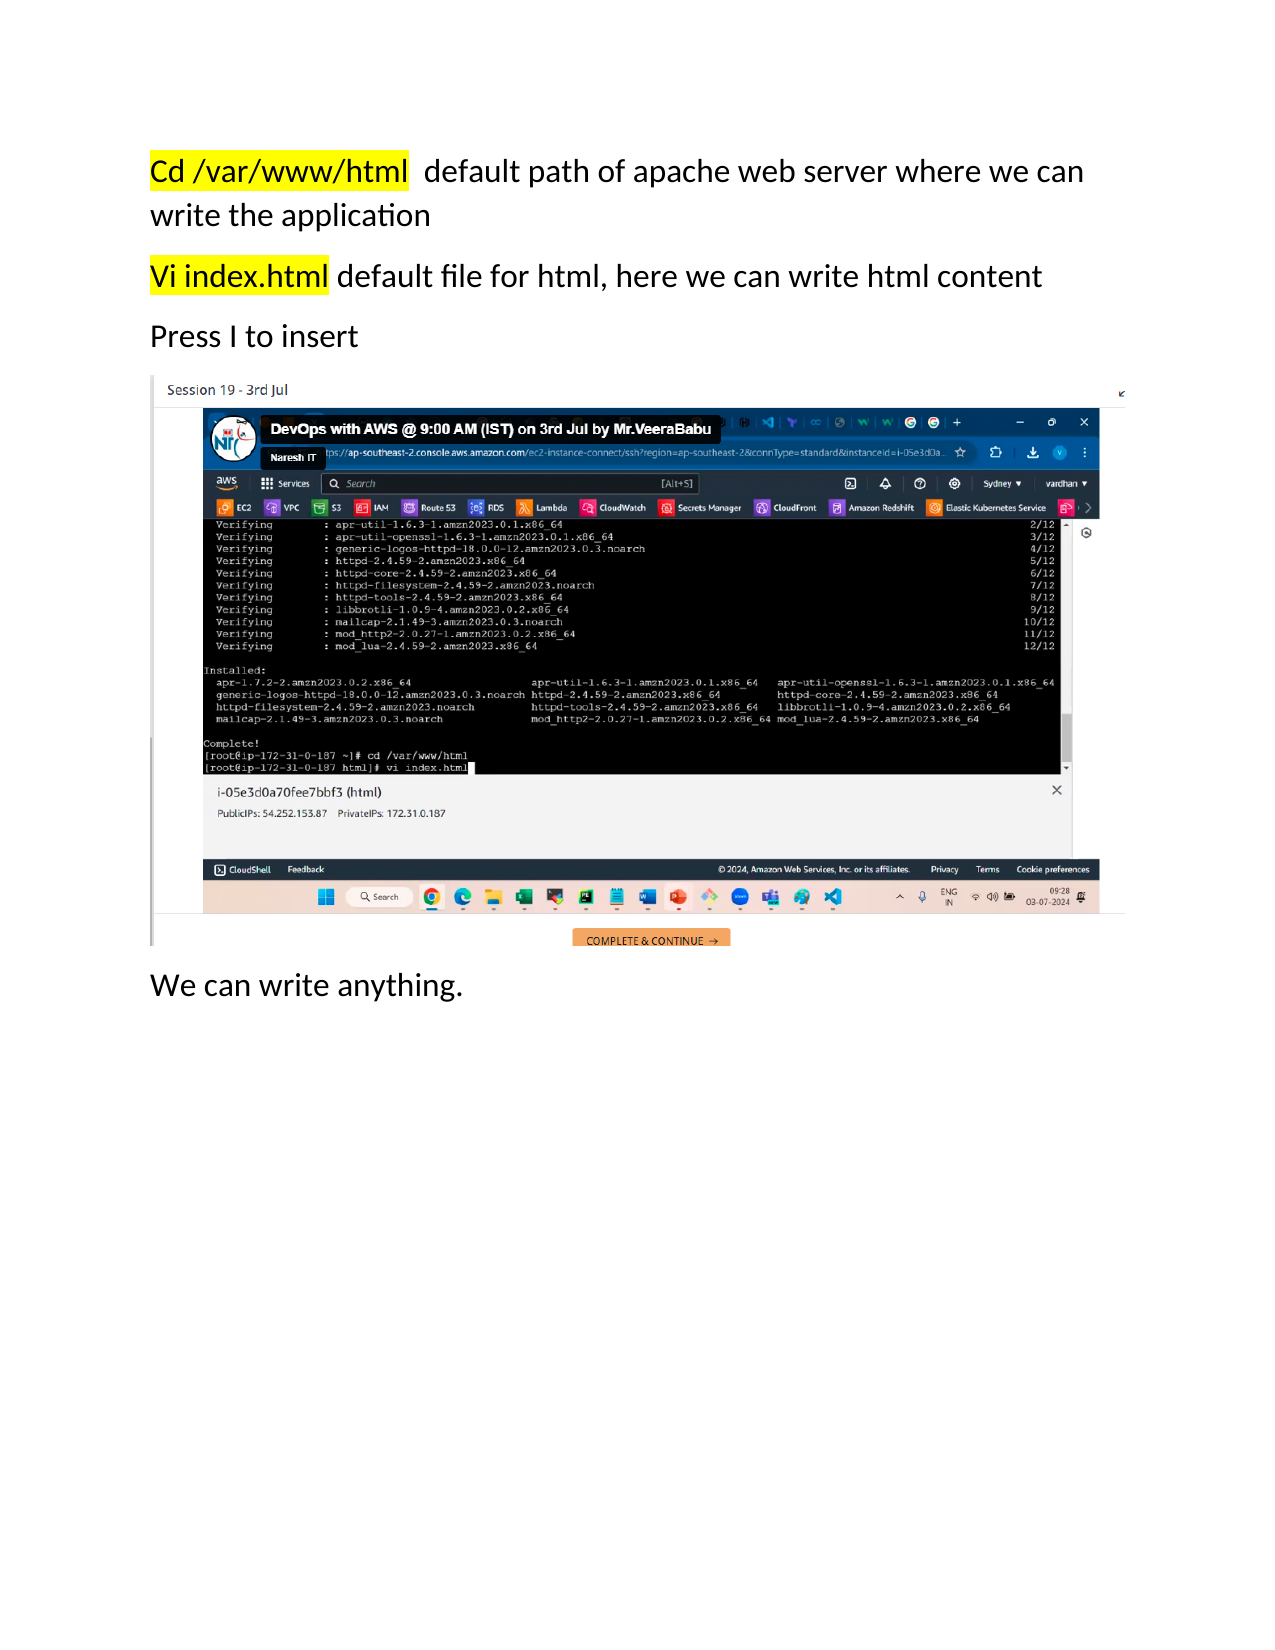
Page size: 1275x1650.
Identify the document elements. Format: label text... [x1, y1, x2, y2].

text We can write anything. [150, 964, 1125, 1005]
text Cd /var/www/html default path of apache web server where we can write the application [150, 150, 1125, 235]
text Vi index.html default file for html, here we can write html content [150, 254, 1125, 295]
text Press I to insert [150, 315, 1125, 356]
picture [150, 375, 1125, 946]
